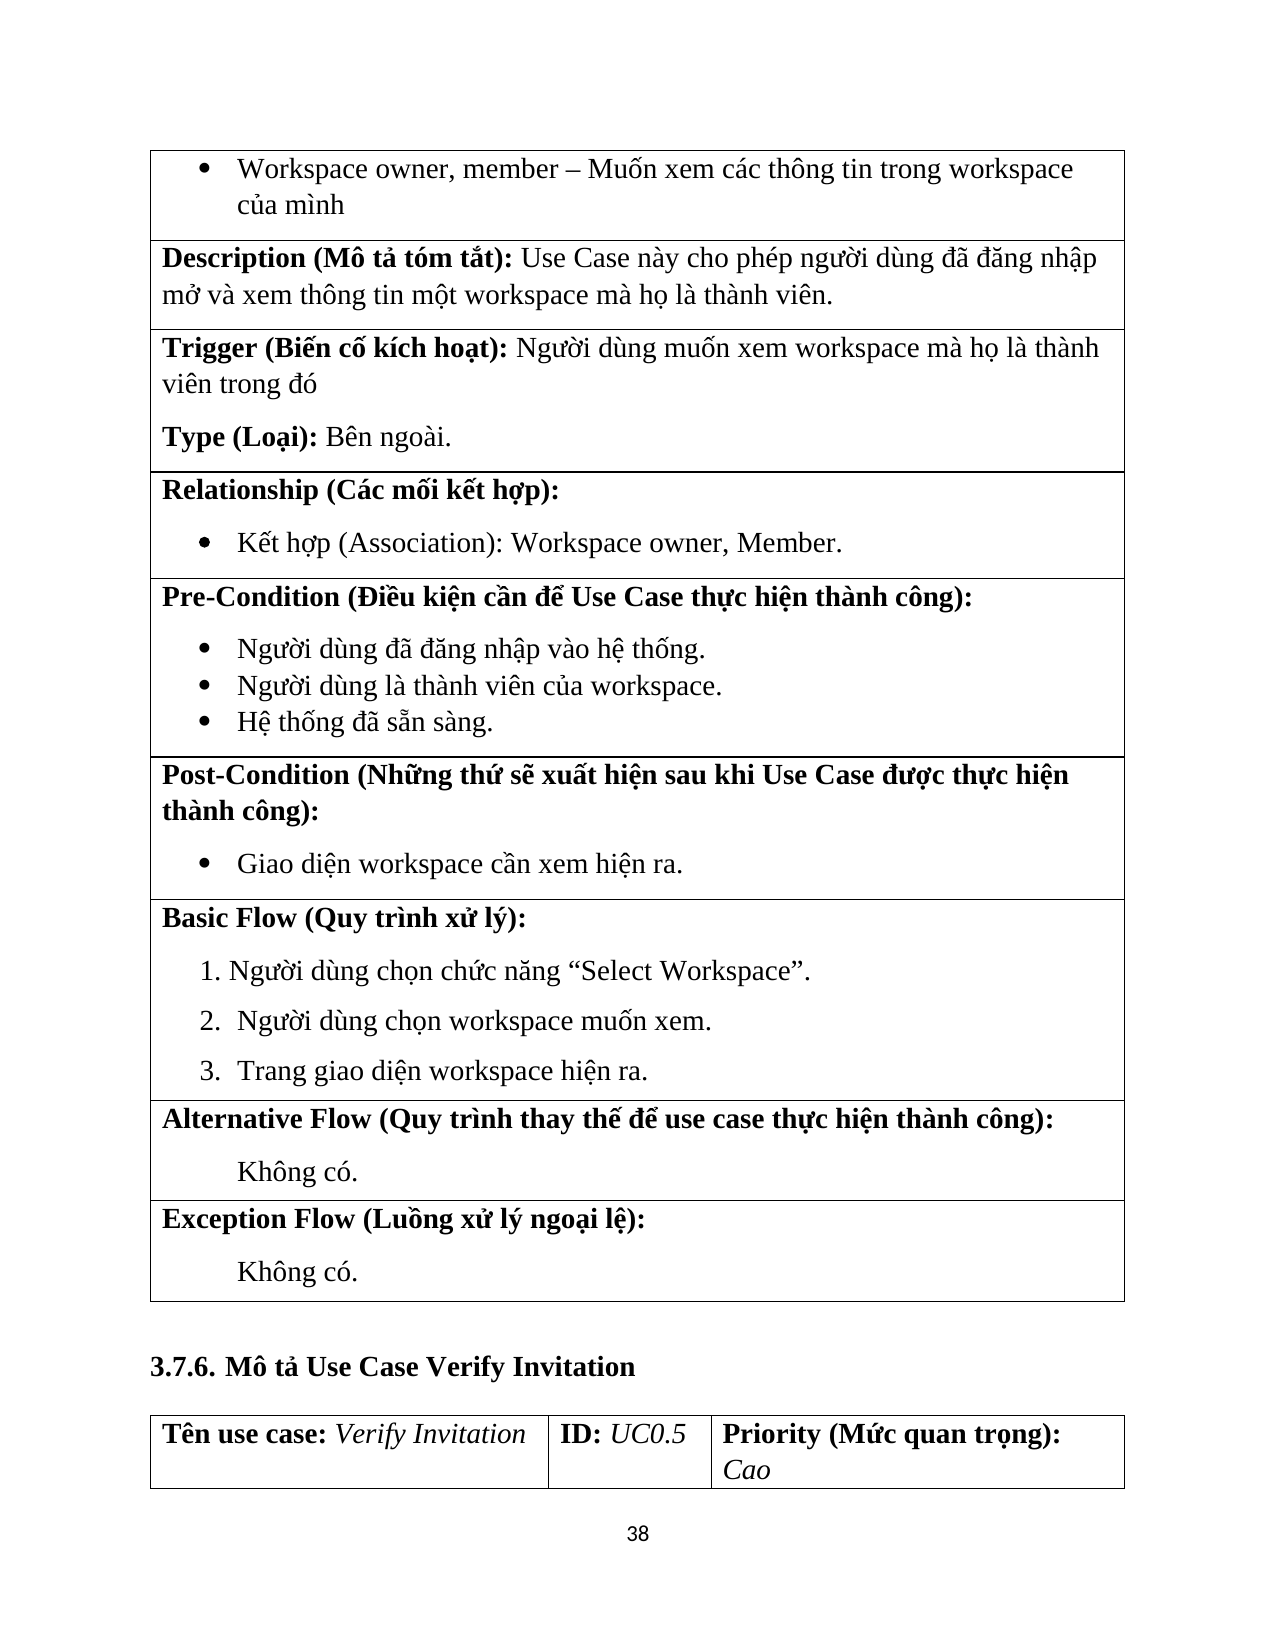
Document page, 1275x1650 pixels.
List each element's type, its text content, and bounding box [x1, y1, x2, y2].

table_cell Relationship (Các mối kết hợp): Kết hợp (Association): Workspace owner, Member. [151, 473, 1124, 578]
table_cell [151, 151, 1124, 239]
table_cell Description (Mô tả tóm tắt): Use Case này cho phép người dùng đã đăng nhập mở và xem thông tin một workspace mà họ là thành viên. [151, 241, 1124, 329]
table_cell Post-Condition (Những thứ sẽ xuất hiện sau khi Use Case được thực hiện thành công): Giao diện workspace cần xem hiện ra. [151, 758, 1124, 899]
table_header Tên use case: Verify Invitation [151, 1416, 548, 1488]
table_cell Exception Flow (Luồng xử lý ngoại lệ): Không có. [151, 1201, 1124, 1301]
table_cell Alternative Flow (Quy trình thay thế để use case thực hiện thành công): Không có. [151, 1101, 1124, 1200]
table_cell Trigger (Biến cố kích hoạt): Người dùng muốn xem workspace mà họ là thành viên trong đó Type (Loại): Bên ngoài. [151, 330, 1124, 471]
table_cell Basic Flow (Quy trình xử lý): 1. Người dùng chọn chức năng “Select Workspace”. Người dùng chọn workspace muốn xem. Trang giao diện workspace hiện ra. [151, 900, 1124, 1100]
subtitle Mô tả Use Case Verify Invitation [150, 1349, 1125, 1382]
table_header Priority (Mức quan trọng): Cao [712, 1416, 1124, 1488]
table_cell Pre-Condition (Điều kiện cần để Use Case thực hiện thành công): Người dùng đã đăng nhập vào hệ thống. Người dùng là thành viên của workspace. Hệ thống đã sẵn sàng. [151, 579, 1124, 756]
table_header ID: UC0.5 [549, 1416, 711, 1488]
